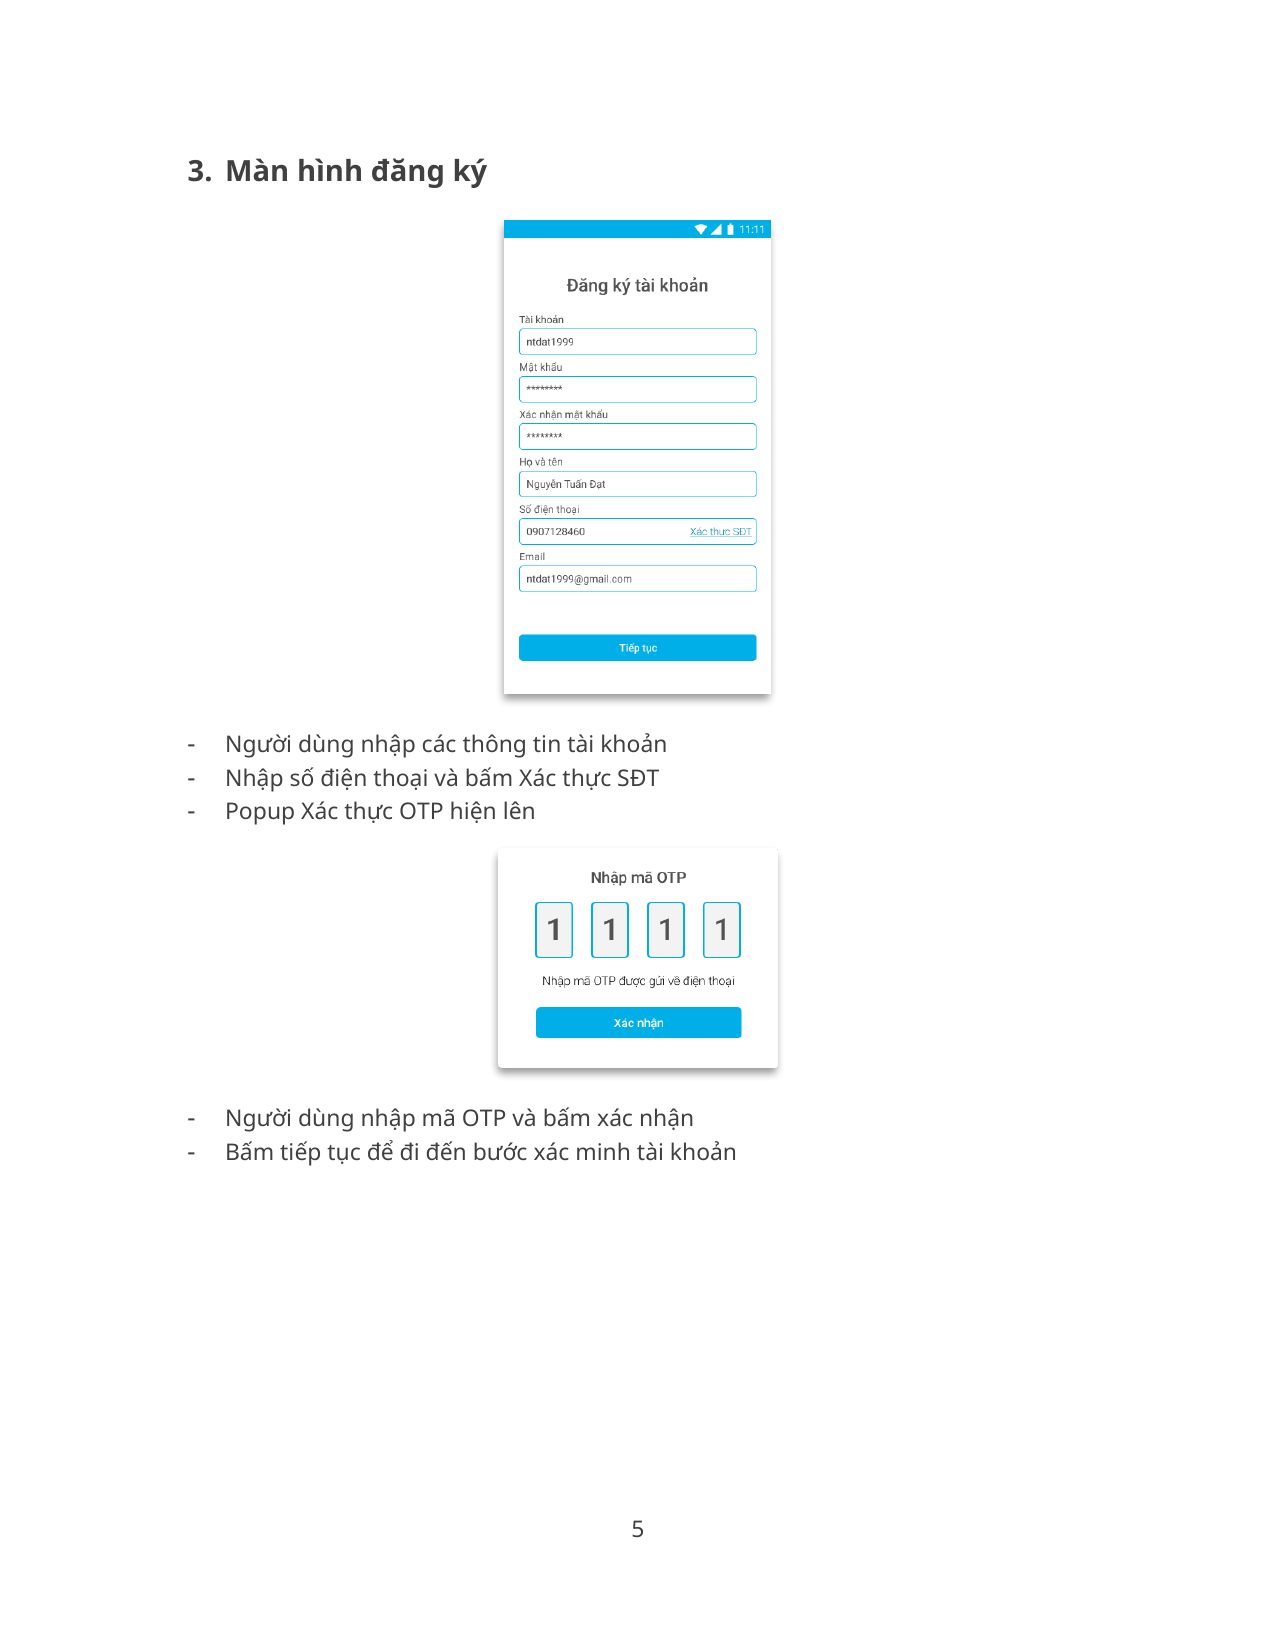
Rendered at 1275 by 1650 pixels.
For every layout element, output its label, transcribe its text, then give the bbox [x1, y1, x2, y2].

list Popup Xác thực OTP hiện lên [187, 795, 1125, 826]
picture [713, 226, 721, 234]
picture [504, 239, 771, 694]
list Nhập số điện thoại và bấm Xác thực SĐT [187, 761, 1125, 793]
subtitle Màn hình đăng ký [187, 150, 1125, 190]
list Bấm tiếp tục để đi đến bước xác minh tài khoản [187, 1136, 1125, 1167]
list Người dùng nhập các thông tin tài khoản [187, 728, 1125, 759]
picture [728, 224, 733, 234]
picture [696, 225, 706, 233]
list Người dùng nhập mã OTP và bấm xác nhận [187, 1102, 1125, 1134]
picture [498, 848, 778, 1068]
